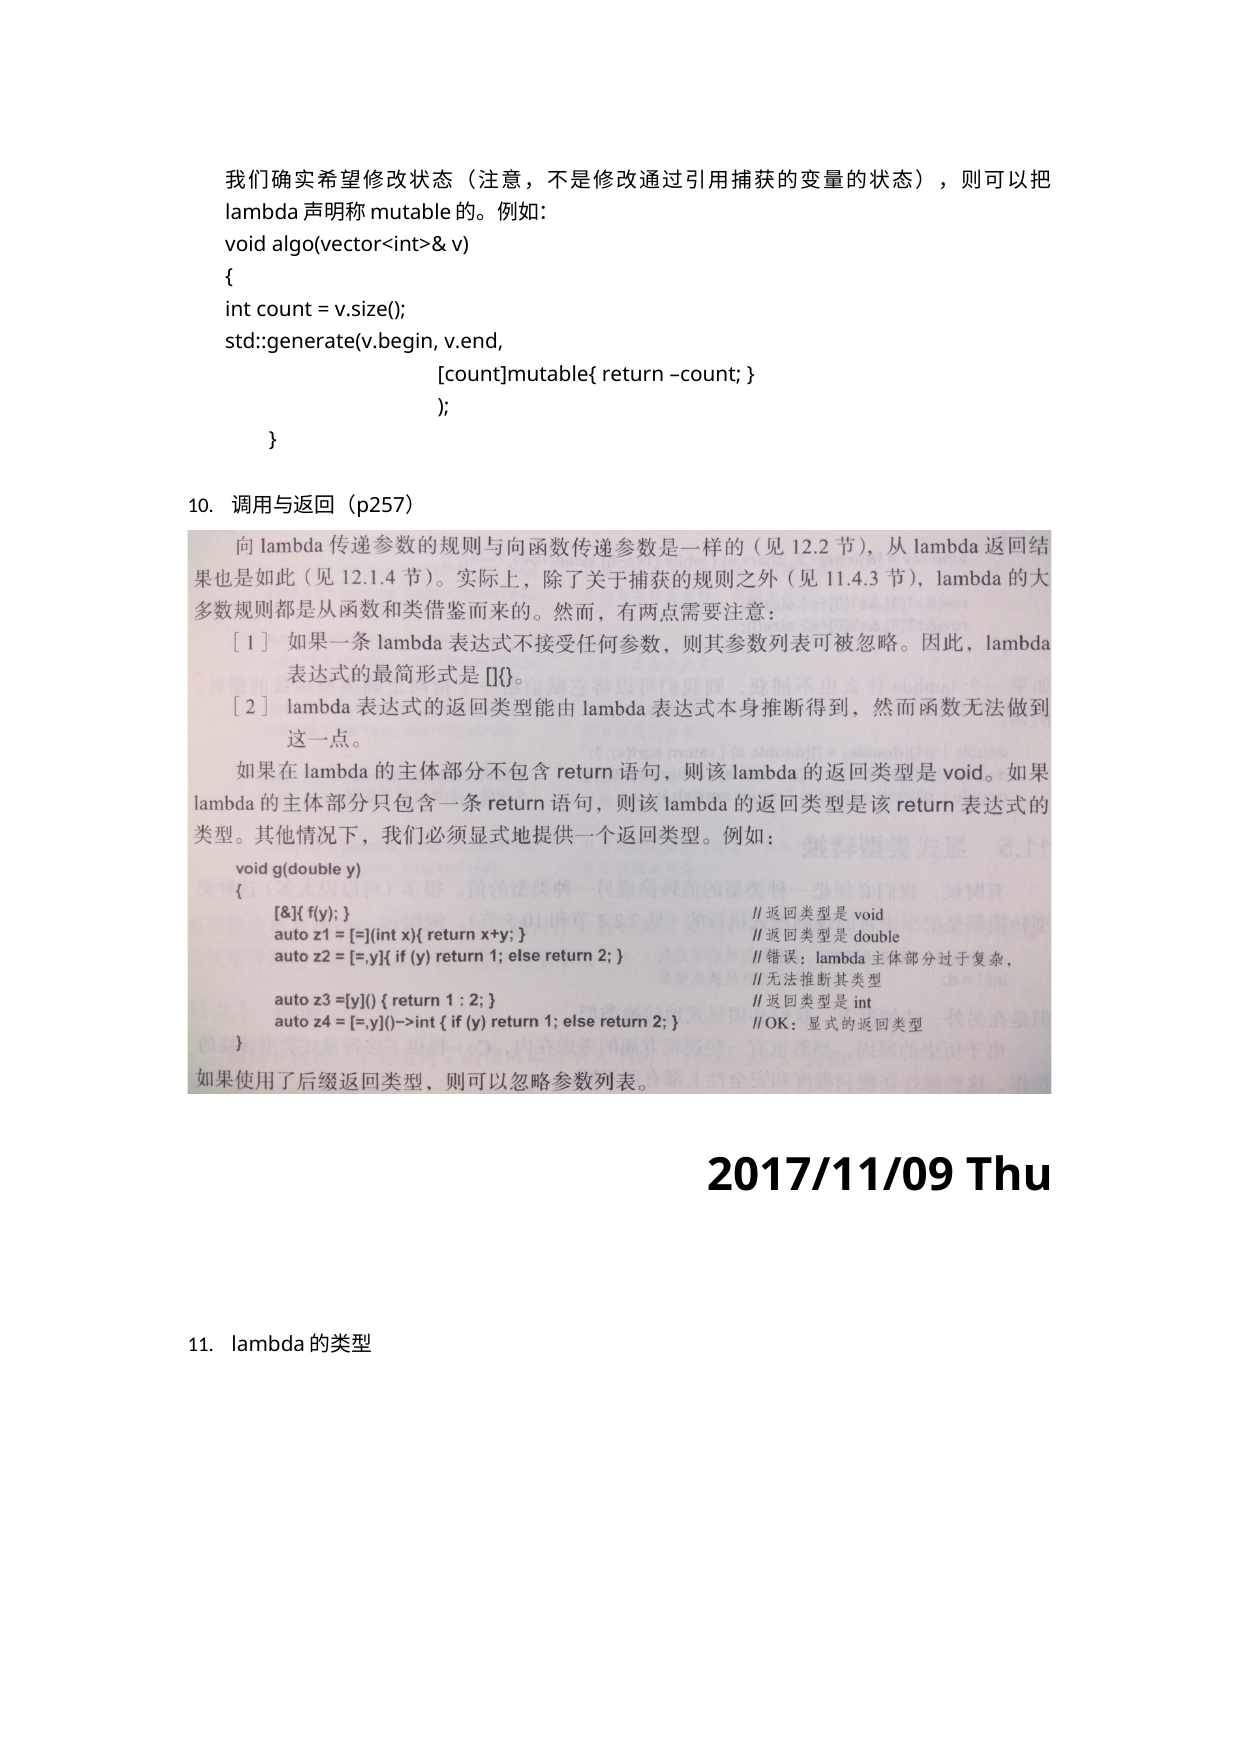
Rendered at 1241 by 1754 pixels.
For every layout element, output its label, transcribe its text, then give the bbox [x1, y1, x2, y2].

text std::generate(v.begin, v.end, [225, 324, 1053, 357]
text ); [437, 389, 1053, 422]
text } [269, 422, 1053, 454]
list lambda的类型 [187, 1326, 1053, 1359]
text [225, 162, 1053, 227]
picture [187, 530, 1052, 1094]
text int count = v.size(); [225, 292, 1053, 324]
text [count]mutable{ return –count; } [437, 357, 1053, 389]
list 调用与返回（p257） [187, 487, 1053, 519]
subtitle 2017/11/09 Thu [187, 1140, 1053, 1205]
text void algo(vector<int>& v) [225, 227, 1053, 259]
text { [225, 259, 1053, 292]
